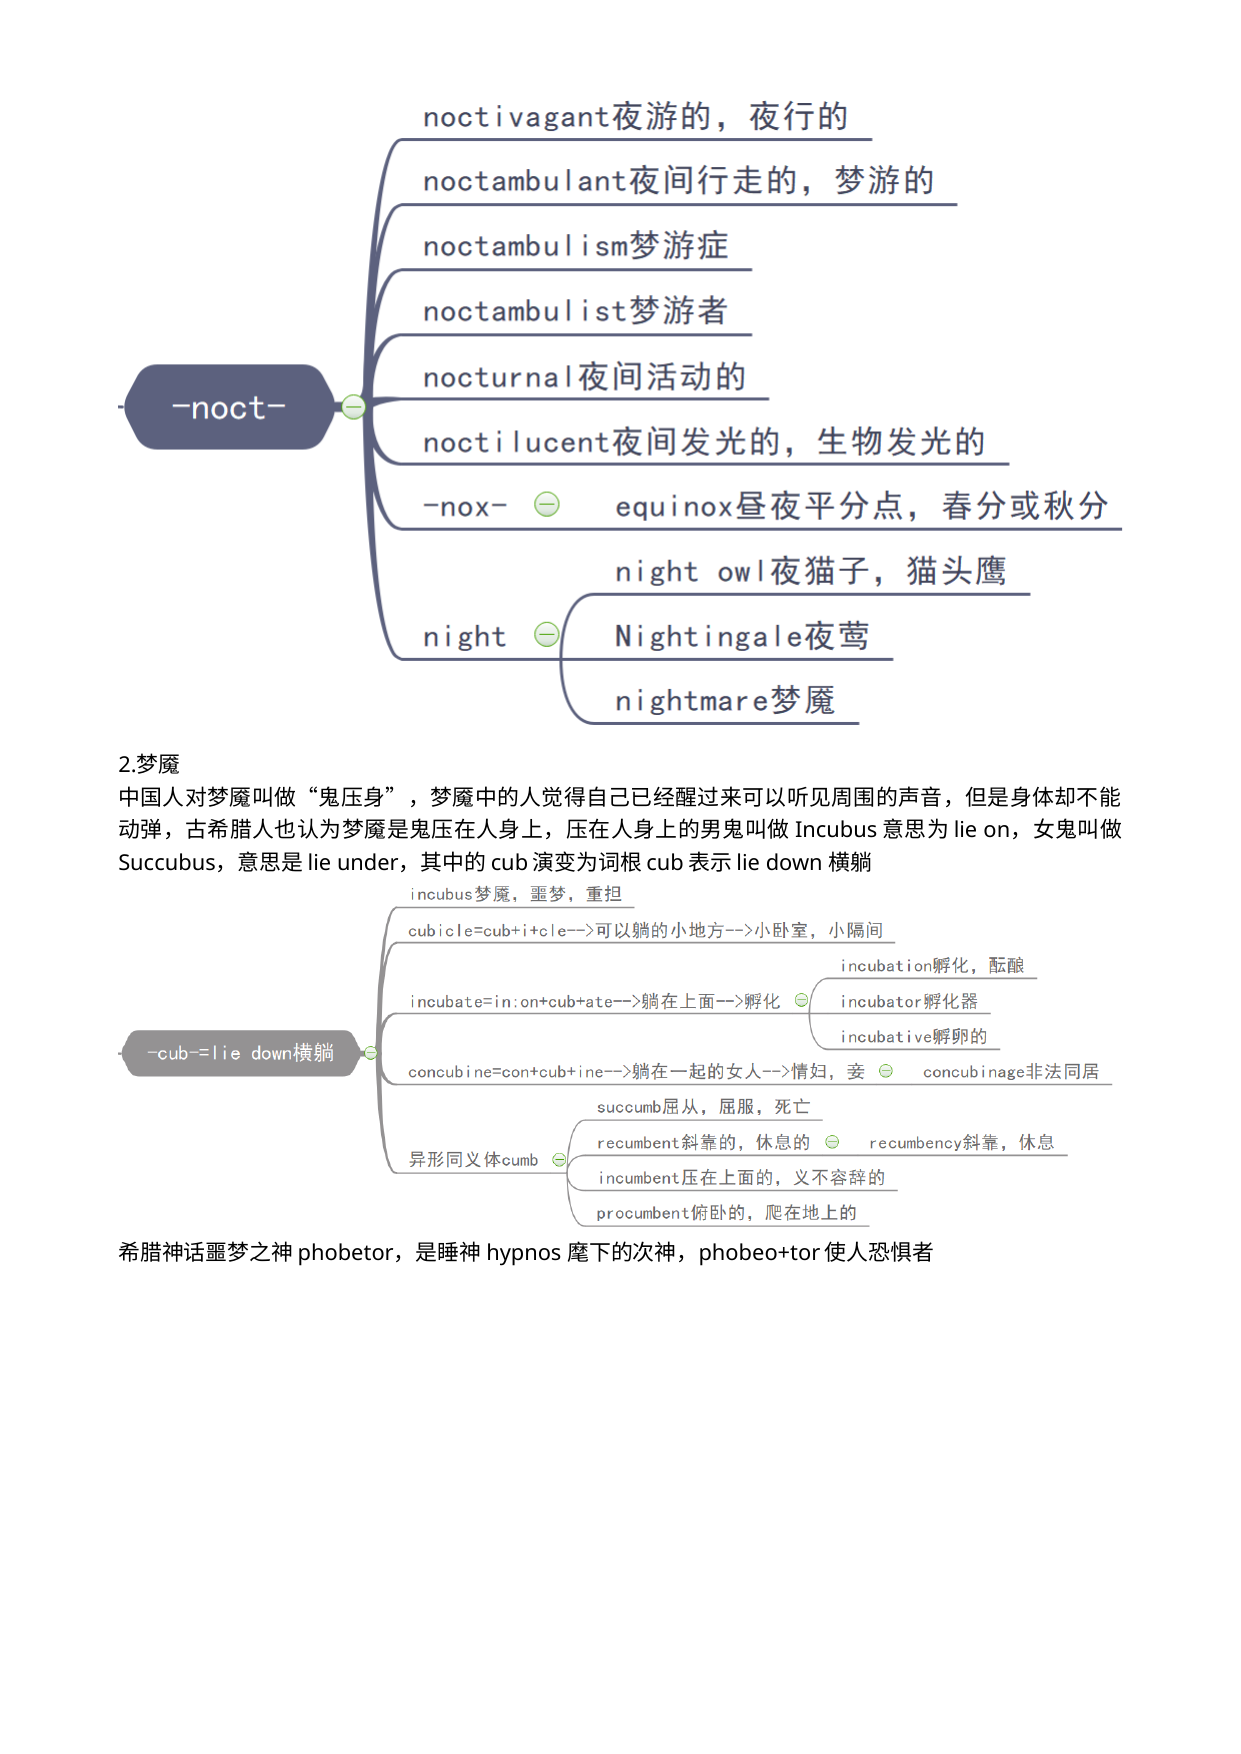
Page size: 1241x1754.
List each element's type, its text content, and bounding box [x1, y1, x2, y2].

picture [118, 877, 1123, 1232]
text 2.梦魇 [118, 747, 1122, 779]
text 希腊神话噩梦之神phobetor，是睡神 hypnos 麾下的次神，phobeo+tor使人恐惧者 [118, 1234, 1122, 1267]
text 中国人对梦魇叫做“鬼压身”，梦魇中的人觉得自己已经醒过来可以听见周围的声音，但是身体却不能动弹，古希腊人也认为梦魇是鬼压在人身上，压在人身上的男鬼叫做Incubus意思为lie on，女鬼叫做Succubus，意思是lie under，其中的cub演变为词根cub表示lie down 横躺 [118, 779, 1122, 877]
picture [118, 97, 1123, 740]
